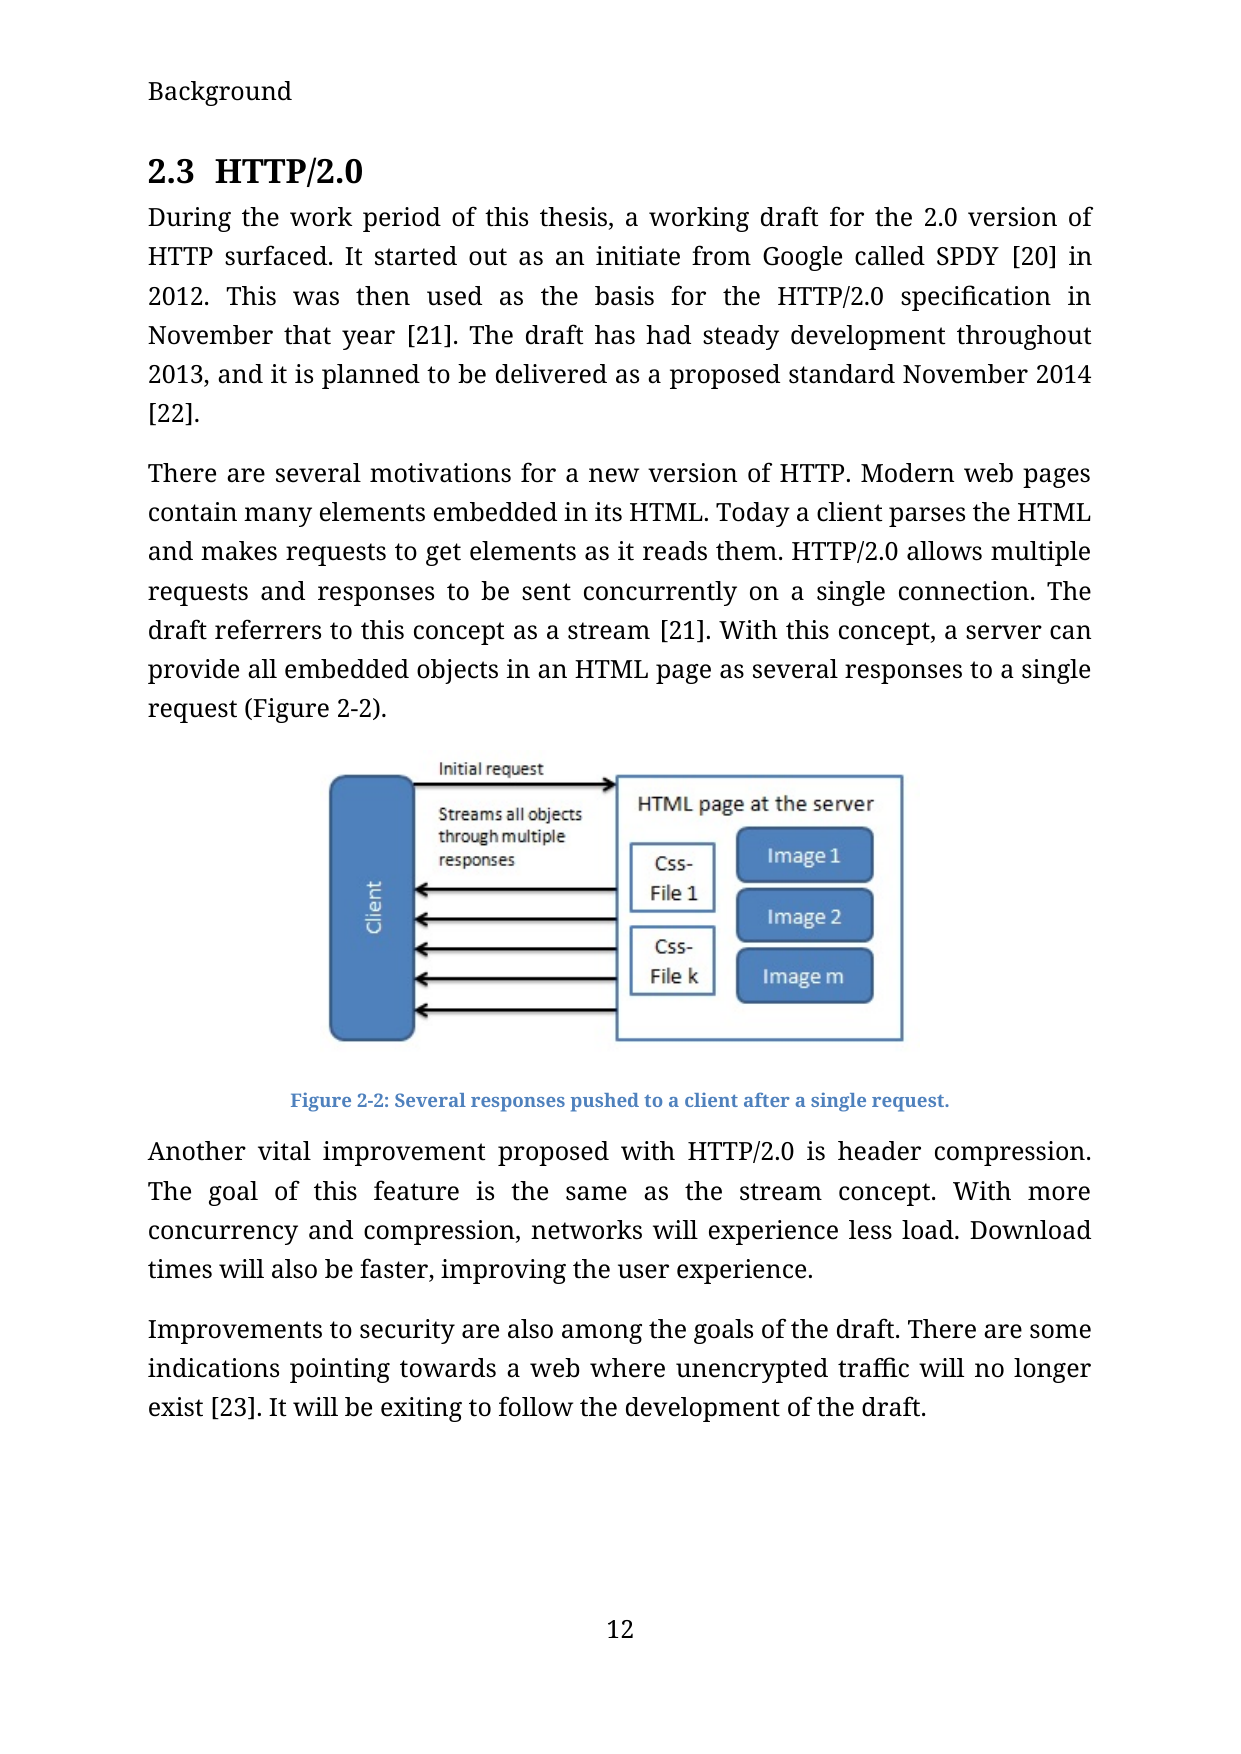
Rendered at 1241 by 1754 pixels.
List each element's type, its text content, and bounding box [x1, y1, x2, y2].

text Another vital improvement proposed with HTTP/2.0 is header compression. The goal of this feature is the same as the stream concept. With more concurrency and compression, networks will experience less load. Download times will also be faster, improving the user experience. [148, 1134, 1092, 1286]
text During the work period of this thesis, a working draft for the 2.0 version of HTTP surfaced. It started out as an initiate from Google called SPDY [20] in 2012. This was then used as the basis for the HTTP/2.0 specification in November that year [21]. The draft has had steady development throughout 2013, and it is planned to be delivered as a proposed standard November 2014 [22]. [148, 200, 1092, 430]
text There are several motivations for a new version of HTTP. Modern web pages contain many elements embedded in its HTML. Today a client parses the HTML and makes requests to get elements as it reads them. HTTP/2.0 allows multiple requests and responses to be sent concurrently on a single connection. The draft referrers to this concept as a stream [21]. With this concept, a server can provide all embedded objects in an HTML page as several responses to a single request (Figure 2-2). [148, 456, 1092, 725]
picture [320, 750, 920, 1062]
text Improvements to security are also among the goals of the draft. There are some indications pointing towards a web where unencrypted traffic will no longer exist [23]. It will be exiting to follow the development of the draft. [148, 1311, 1092, 1424]
subtitle HTTP/2.0 [148, 148, 1092, 193]
